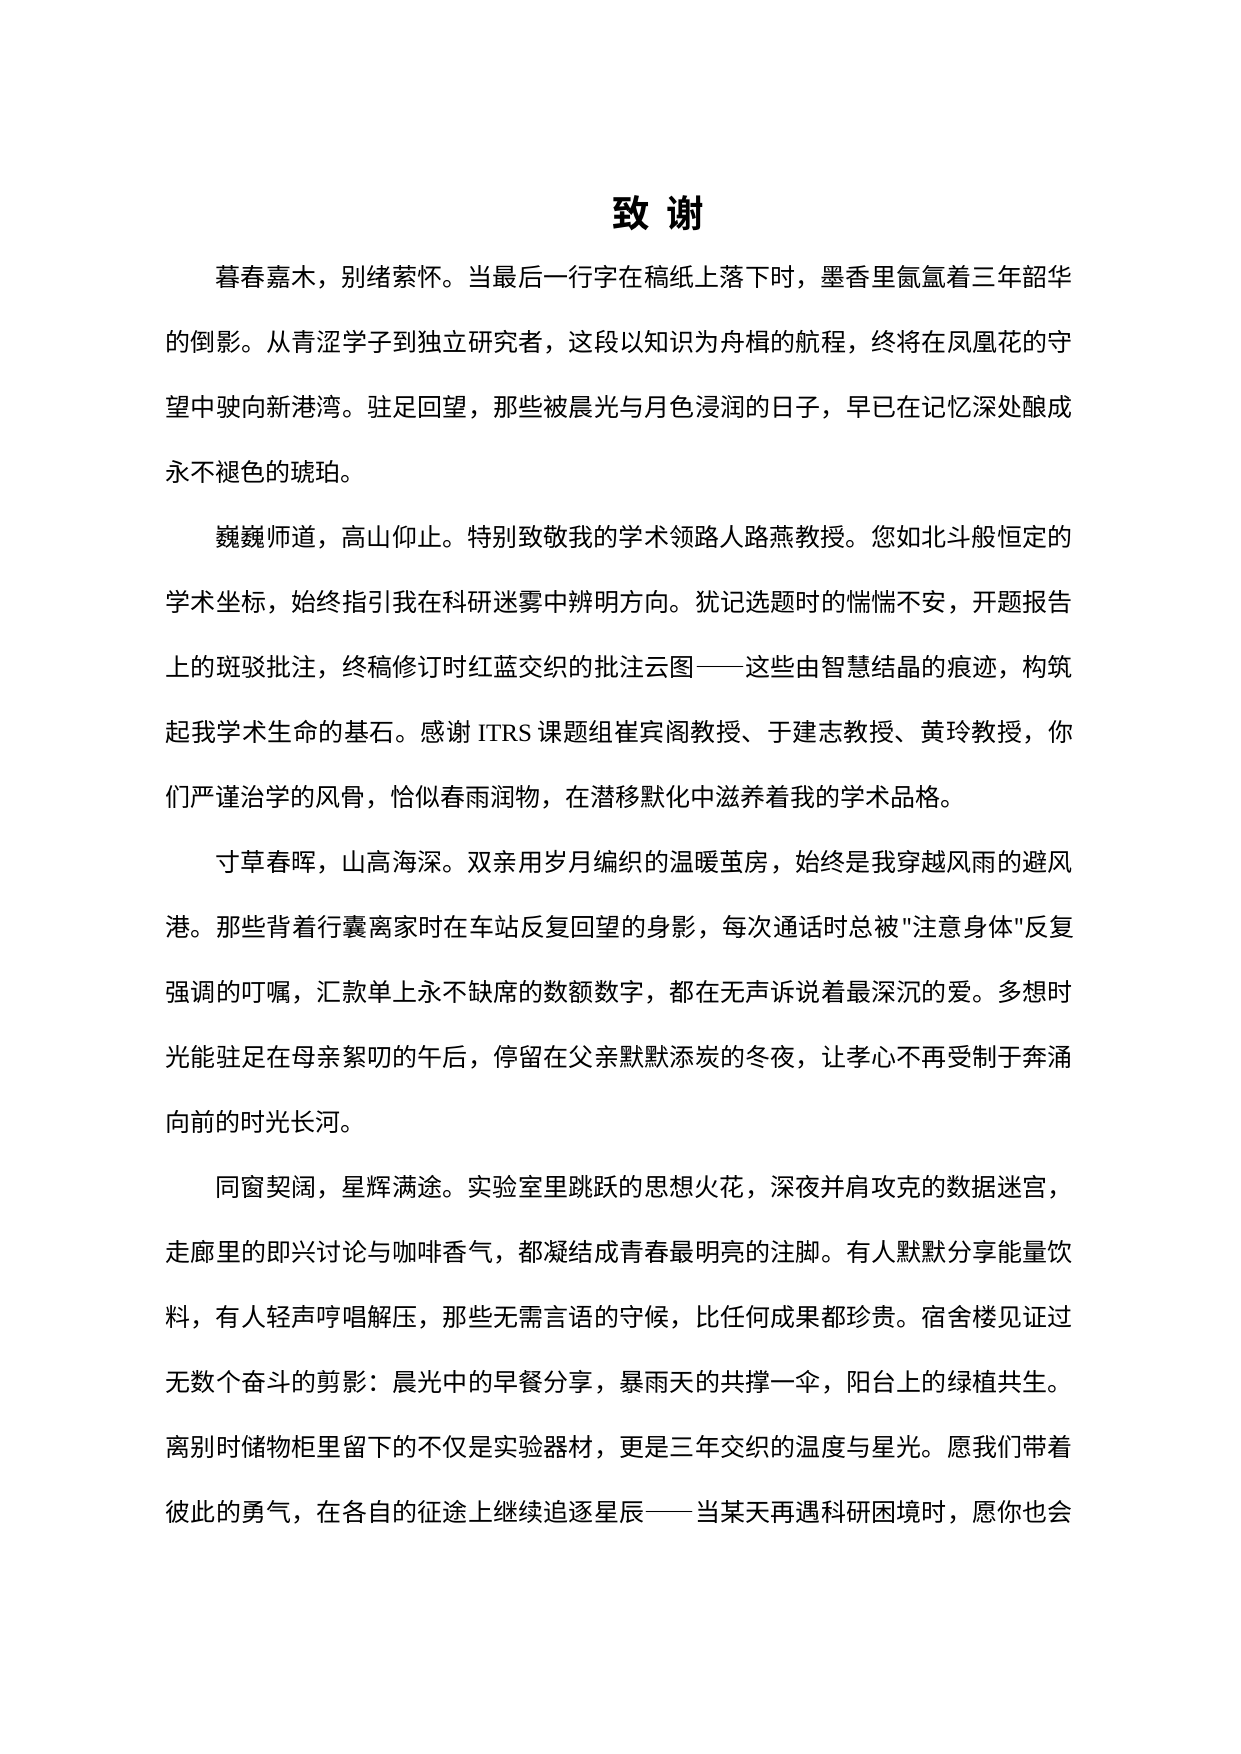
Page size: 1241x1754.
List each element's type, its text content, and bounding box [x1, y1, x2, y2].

text 寸草春晖，山高海深。双亲用岁月编织的温暖茧房，始终是我穿越风雨的避风港。那些背着行囊离家时在车站反复回望的身影，每次通话时总被"注意身体"反复强调的叮嘱，汇款单上永不缺席的数额数字，都在无声诉说着最深沉的爱。多想时光能驻足在母亲絮叨的午后，停留在父亲默默添炭的冬夜，让孝心不再受制于奔涌向前的时光长河。 [165, 828, 1075, 1153]
subtitle 致 谢 [165, 178, 1075, 243]
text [165, 1153, 1075, 1543]
text 暮春嘉木，别绪萦怀。当最后一行字在稿纸上落下时，墨香里氤氲着三年韶华的倒影。从青涩学子到独立研究者，这段以知识为舟楫的航程，终将在凤凰花的守望中驶向新港湾。驻足回望，那些被晨光与月色浸润的日子，早已在记忆深处酿成永不褪色的琥珀。 [165, 243, 1075, 503]
text 巍巍师道，高山仰止。特别致敬我的学术领路人路燕教授。您如北斗般恒定的学术坐标，始终指引我在科研迷雾中辨明方向。犹记选题时的惴惴不安，开题报告上的斑驳批注，终稿修订时红蓝交织的批注云图——这些由智慧结晶的痕迹，构筑起我学术生命的基石。感谢ITRS课题组崔宾阁教授、于建志教授、黄玲教授，你们严谨治学的风骨，恰似春雨润物，在潜移默化中滋养着我的学术品格。 [165, 503, 1075, 828]
